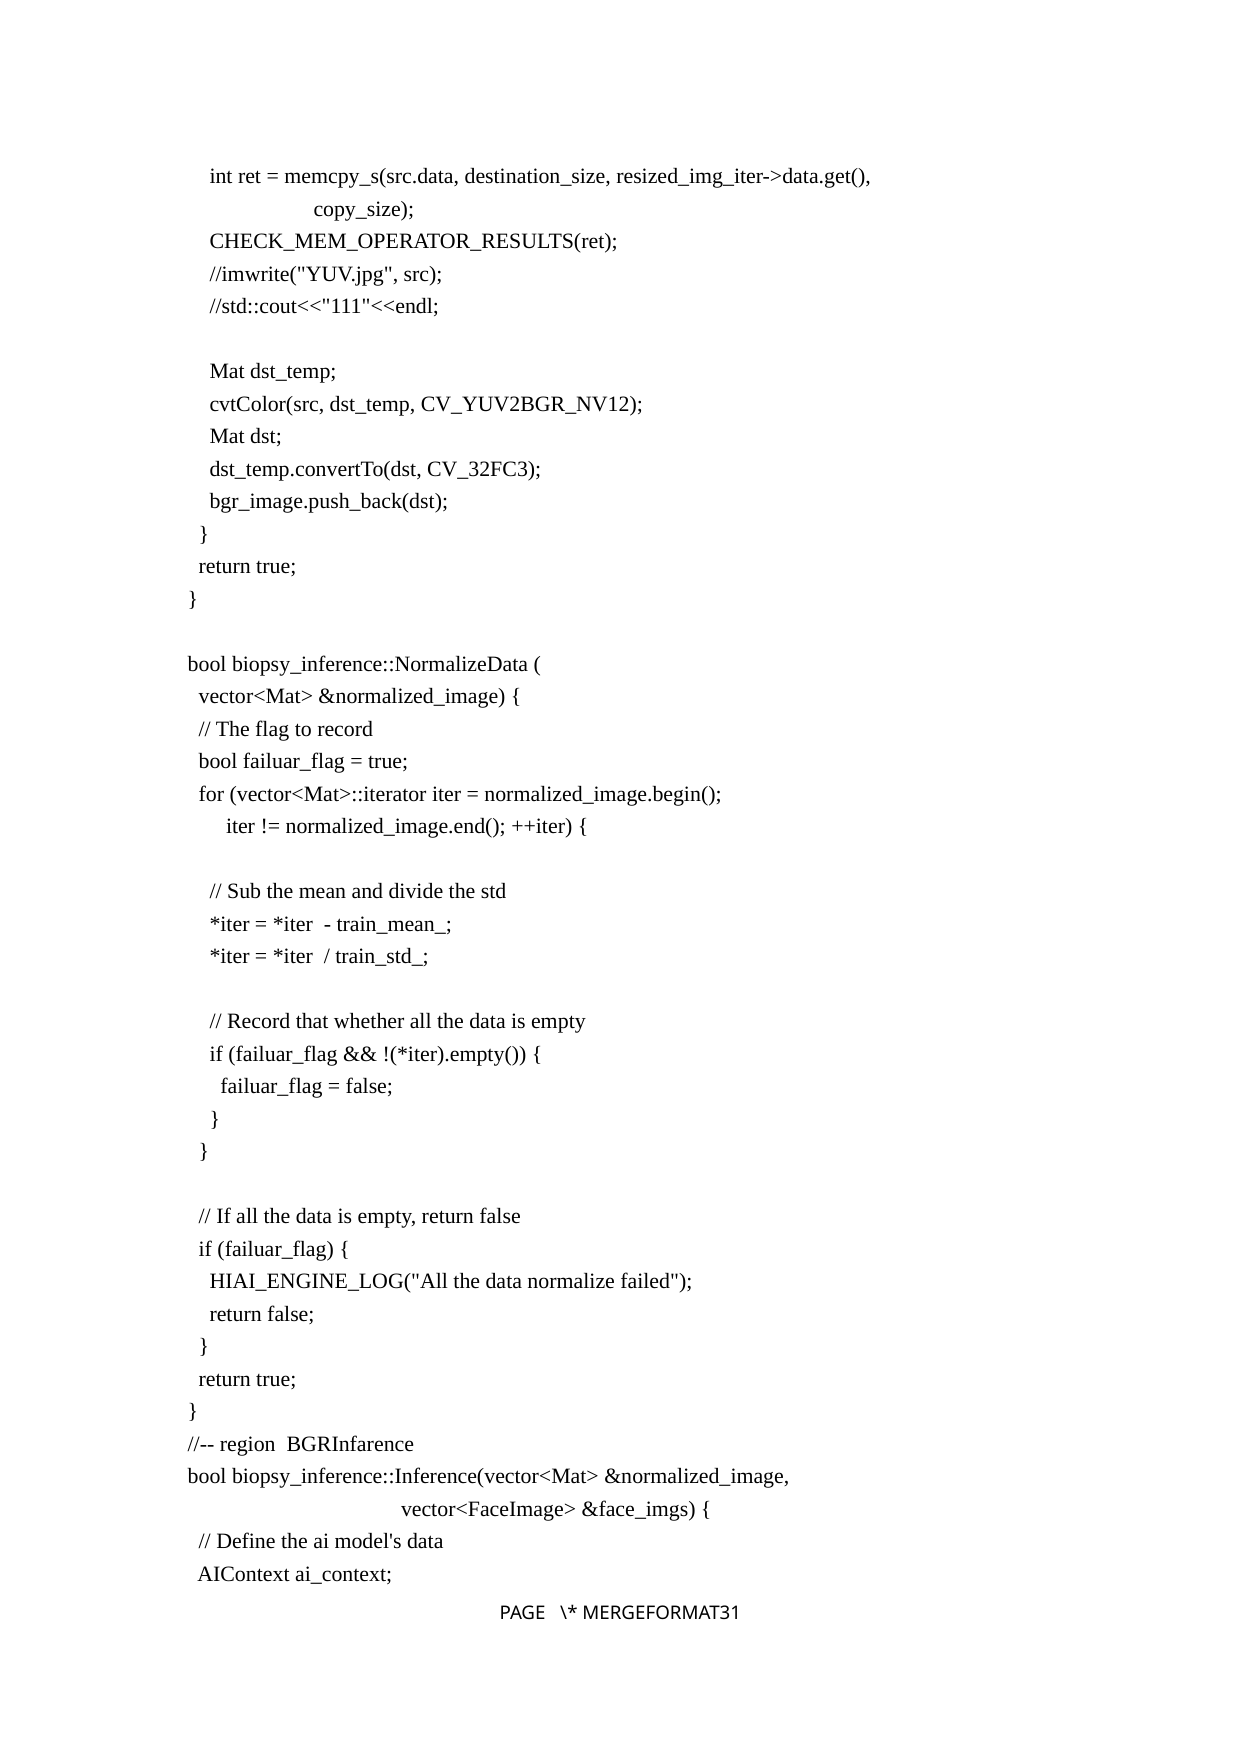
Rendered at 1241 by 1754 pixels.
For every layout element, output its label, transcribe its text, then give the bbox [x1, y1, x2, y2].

text vector<FaceImage> &face_imgs) { [187, 1492, 1053, 1525]
text // Record that whether all the data is empty [187, 1005, 1053, 1037]
text return false; [187, 1297, 1053, 1330]
text for (vector<Mat>::iterator iter = normalized_image.begin(); [187, 777, 1053, 810]
text } [187, 1135, 1053, 1167]
text // Sub the mean and divide the std [187, 875, 1053, 907]
text dst_temp.convertTo(dst, CV_32FC3); [187, 452, 1053, 485]
text } [187, 1330, 1053, 1362]
text } [187, 1395, 1053, 1427]
text Mat dst; [187, 420, 1053, 452]
text } [187, 517, 1053, 550]
text if (failuar_flag) { [187, 1232, 1053, 1265]
text cvtColor(src, dst_temp, CV_YUV2BGR_NV12); [187, 387, 1053, 420]
text copy_size); [187, 192, 1053, 225]
text bool failuar_flag = true; [187, 745, 1053, 777]
text // The flag to record [187, 712, 1053, 745]
text bool biopsy_inference::Inference(vector<Mat> &normalized_image, [187, 1460, 1053, 1492]
text } [187, 1102, 1053, 1135]
text } [187, 582, 1053, 615]
text //std::cout<<"111"<<endl; [187, 290, 1053, 322]
text bool biopsy_inference::NormalizeData ( [187, 647, 1053, 680]
text return true; [187, 550, 1053, 582]
text //-- region BGRInfarence [187, 1427, 1053, 1460]
text *iter = *iter / train_std_; [187, 940, 1053, 972]
text int ret = memcpy_s(src.data, destination_size, resized_img_iter->data.get(), [187, 160, 1053, 192]
text if (failuar_flag && !(*iter).empty()) { [187, 1037, 1053, 1070]
text iter != normalized_image.end(); ++iter) { [187, 810, 1053, 842]
text //imwrite("YUV.jpg", src); [187, 257, 1053, 290]
text // If all the data is empty, return false [187, 1200, 1053, 1232]
text // Define the ai model's data [187, 1525, 1053, 1557]
text *iter = *iter - train_mean_; [187, 907, 1053, 940]
text bgr_image.push_back(dst); [187, 485, 1053, 517]
text CHECK_MEM_OPERATOR_RESULTS(ret); [187, 225, 1053, 257]
text AIContext ai_context; [187, 1557, 1053, 1590]
text failuar_flag = false; [187, 1070, 1053, 1102]
text vector<Mat> &normalized_image) { [187, 680, 1053, 712]
text Mat dst_temp; [187, 355, 1053, 387]
text HIAI_ENGINE_LOG("All the data normalize failed"); [187, 1265, 1053, 1297]
text return true; [187, 1362, 1053, 1395]
